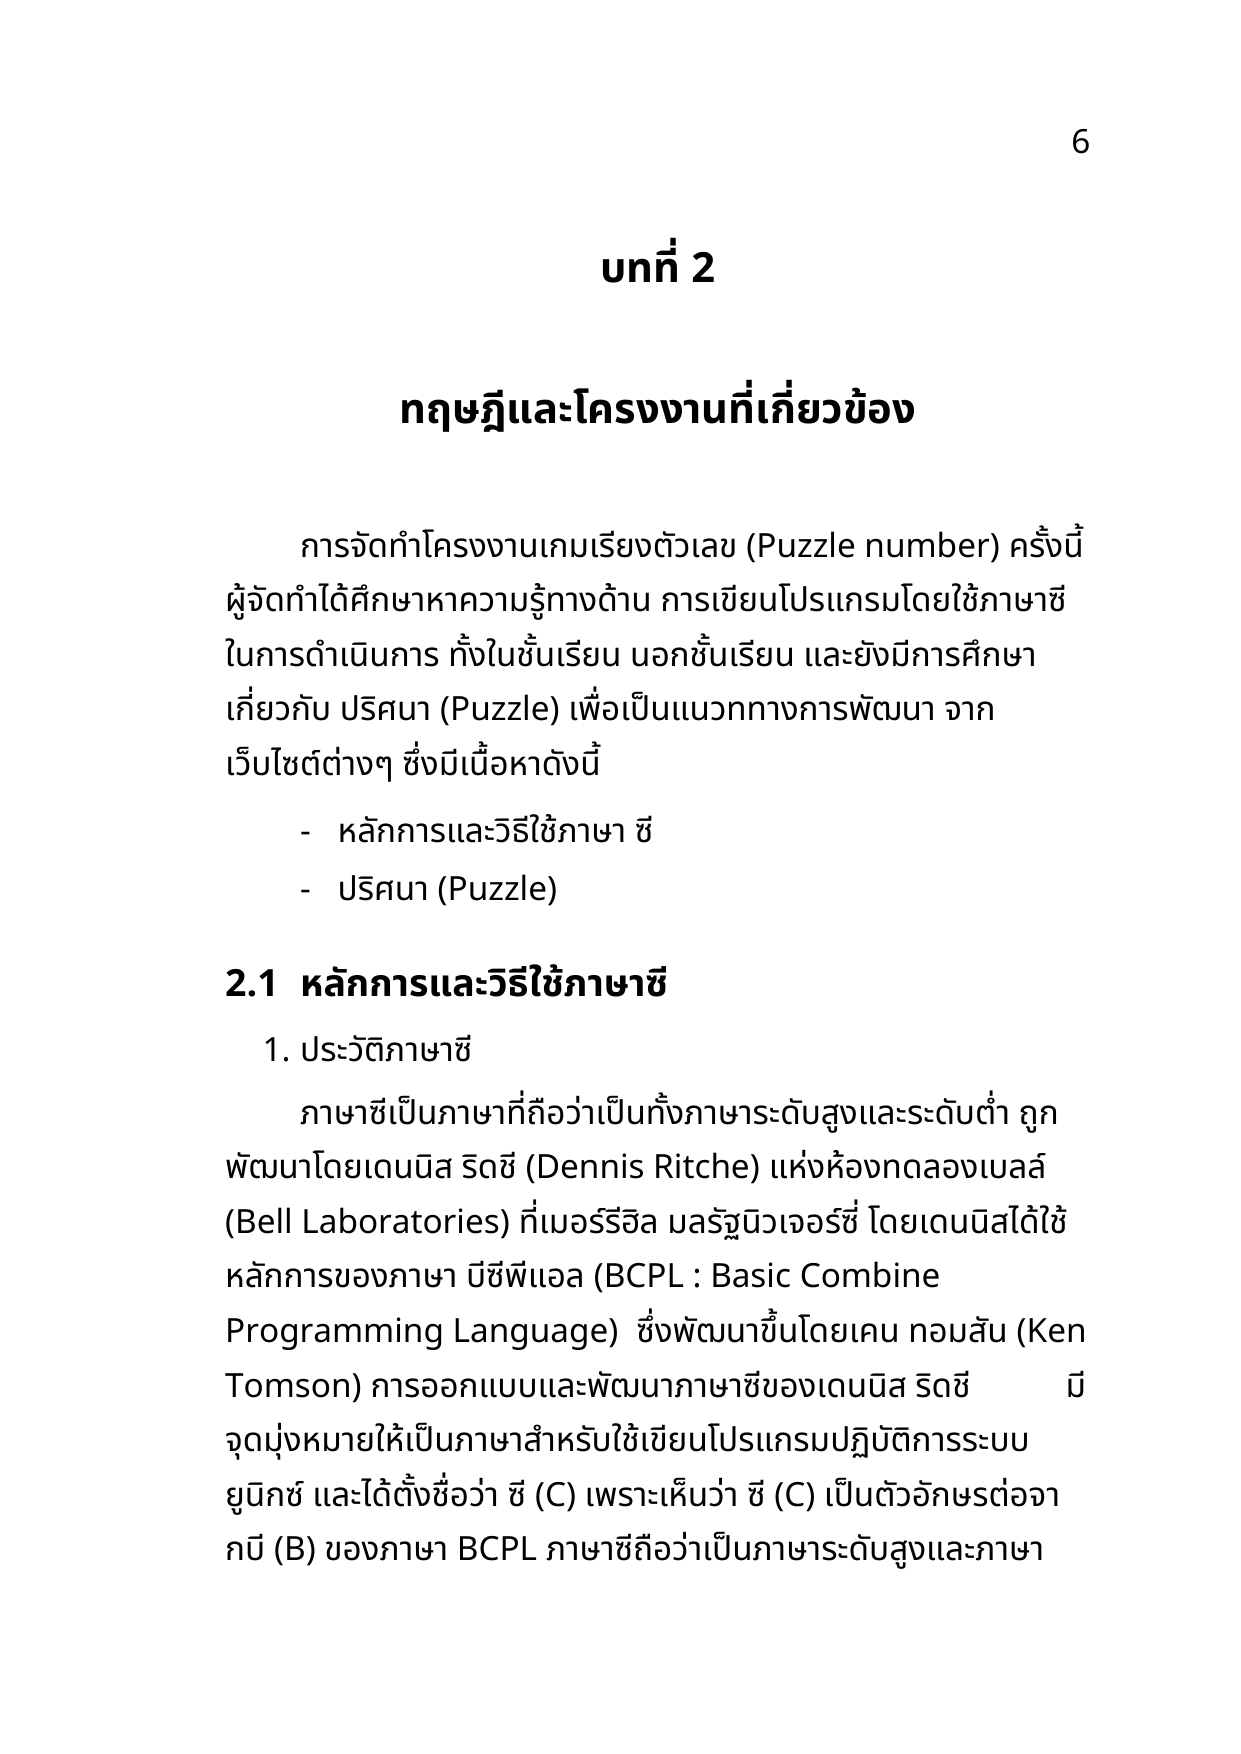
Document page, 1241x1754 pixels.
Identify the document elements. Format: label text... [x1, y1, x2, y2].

subtitle หลักการและวิธีใช้ภาษาซี [225, 956, 1090, 1013]
text การจัดทำโครงงานเกมเรียงตัวเลข (Puzzle number) ครั้งนี้ ผู้จัดทำได้ศึกษาหาความรู้ทางด้าน การเขียนโปรแกรมโดยใช้ภาษาซีในการดำเนินการ ทั้งในชั้นเรียน นอกชั้นเรียน และยังมีการศึกษาเกี่ยวกับ ปริศนา (Puzzle) เพื่อเป็นแนวททางการพัฒนา จากเว็บไซต์ต่างๆ ซึ่งมีเนื้อหาดังนี้ [225, 522, 1090, 790]
subtitle ทฤษฎีและโครงงานที่เกี่ยวข้อง [225, 380, 1090, 443]
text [225, 1089, 1090, 1576]
list หลักการและวิธีใช้ภาษา ซี [300, 806, 1090, 857]
subtitle ประวัติภาษาซี [262, 1026, 1090, 1076]
list ปริศนา (Puzzle) [300, 864, 1090, 915]
